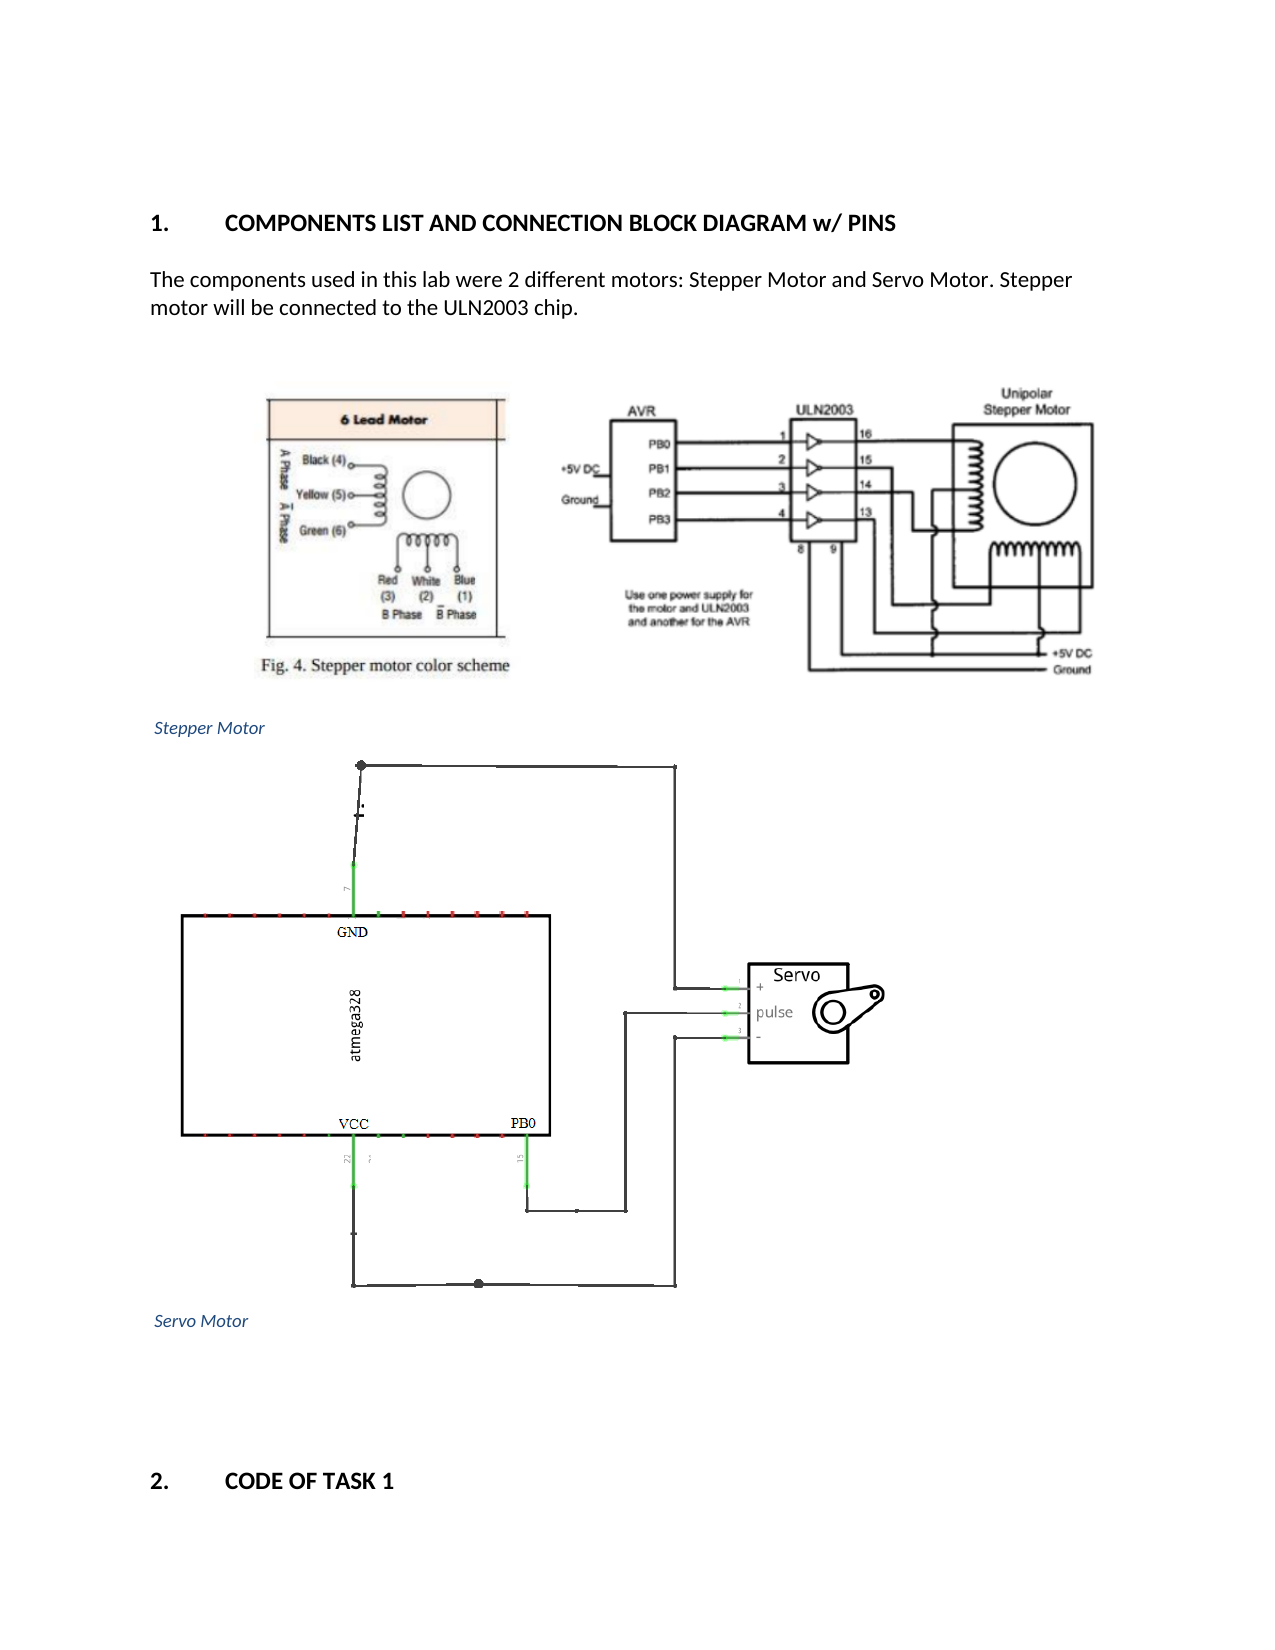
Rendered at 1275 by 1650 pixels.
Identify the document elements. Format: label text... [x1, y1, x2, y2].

list COMPONENTS LIST AND CONNECTION BLOCK DIAGRAM w/ PINS [150, 207, 1125, 237]
text Servo Motor [150, 1309, 1125, 1332]
list CODE OF TASK 1 [150, 1466, 1125, 1496]
text Stepper Motor [150, 717, 1125, 739]
picture [150, 349, 1121, 717]
picture [150, 760, 929, 1309]
text The components used in this lab were 2 different motors: Stepper Motor and Servo Motor. Stepper motor will be connected to the ULN2003 chip. [150, 265, 1125, 321]
